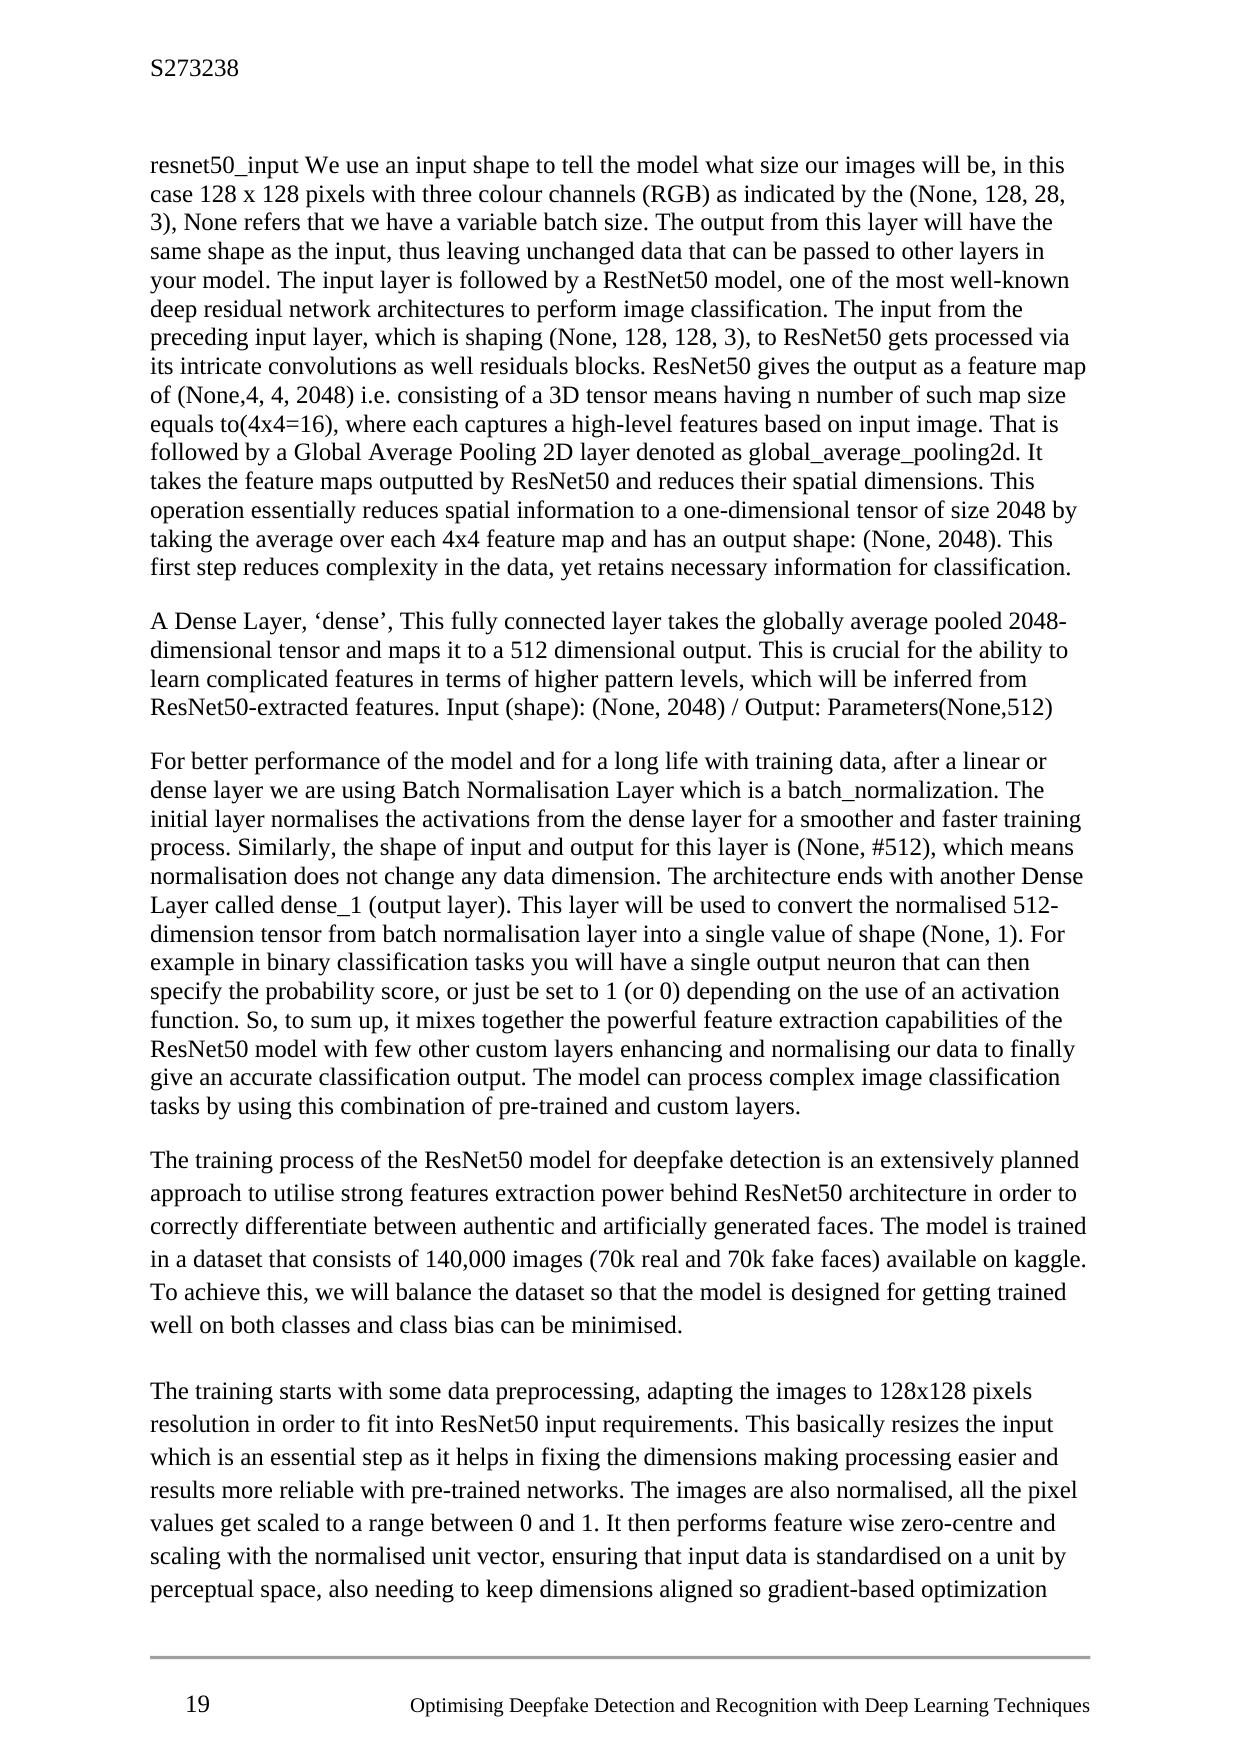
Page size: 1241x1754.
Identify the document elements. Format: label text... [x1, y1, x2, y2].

text A Dense Layer, ‘dense’, This fully connected layer takes the globally average pooled 2048-dimensional tensor and maps it to a 512 dimensional output. This is crucial for the ability to learn complicated features in terms of higher pattern levels, which will be inferred from ResNet50-extracted features. Input (shape): (None, 2048) / Output: Parameters(None,512) [150, 606, 1090, 721]
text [150, 1376, 1090, 1603]
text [150, 150, 1090, 581]
text The training process of the ResNet50 model for deepfake detection is an extensively planned approach to utilise strong features extraction power behind ResNet50 architecture in order to correctly differentiate between authentic and artificially generated faces. The model is trained in a dataset that consists of 140,000 images (70k real and 70k fake faces) available on kaggle. To achieve this, we will balance the dataset so that the model is designed for getting trained well on both classes and class bias can be minimised. [150, 1145, 1090, 1339]
text For better performance of the model and for a long life with training data, after a linear or dense layer we are using Batch Normalisation Layer which is a batch_normalization. The initial layer normalises the activations from the dense layer for a smoother and faster training process. Similarly, the shape of input and output for this layer is (None, #512), which means normalisation does not change any data dimension. The architecture ends with another Dense Layer called dense_1 (output layer). This layer will be used to convert the normalised 512-dimension tensor from batch normalisation layer into a single value of shape (None, 1). For example in binary classification tasks you will have a single output neuron that can then specify the probability score, or just be set to 1 (or 0) depending on the use of an activation function. So, to sum up, it mixes together the powerful feature extraction capabilities of the ResNet50 model with few other custom layers enhancing and normalising our data to finally give an accurate classification output. The model can process complex image classification tasks by using this combination of pre-trained and custom layers. [150, 746, 1090, 1120]
